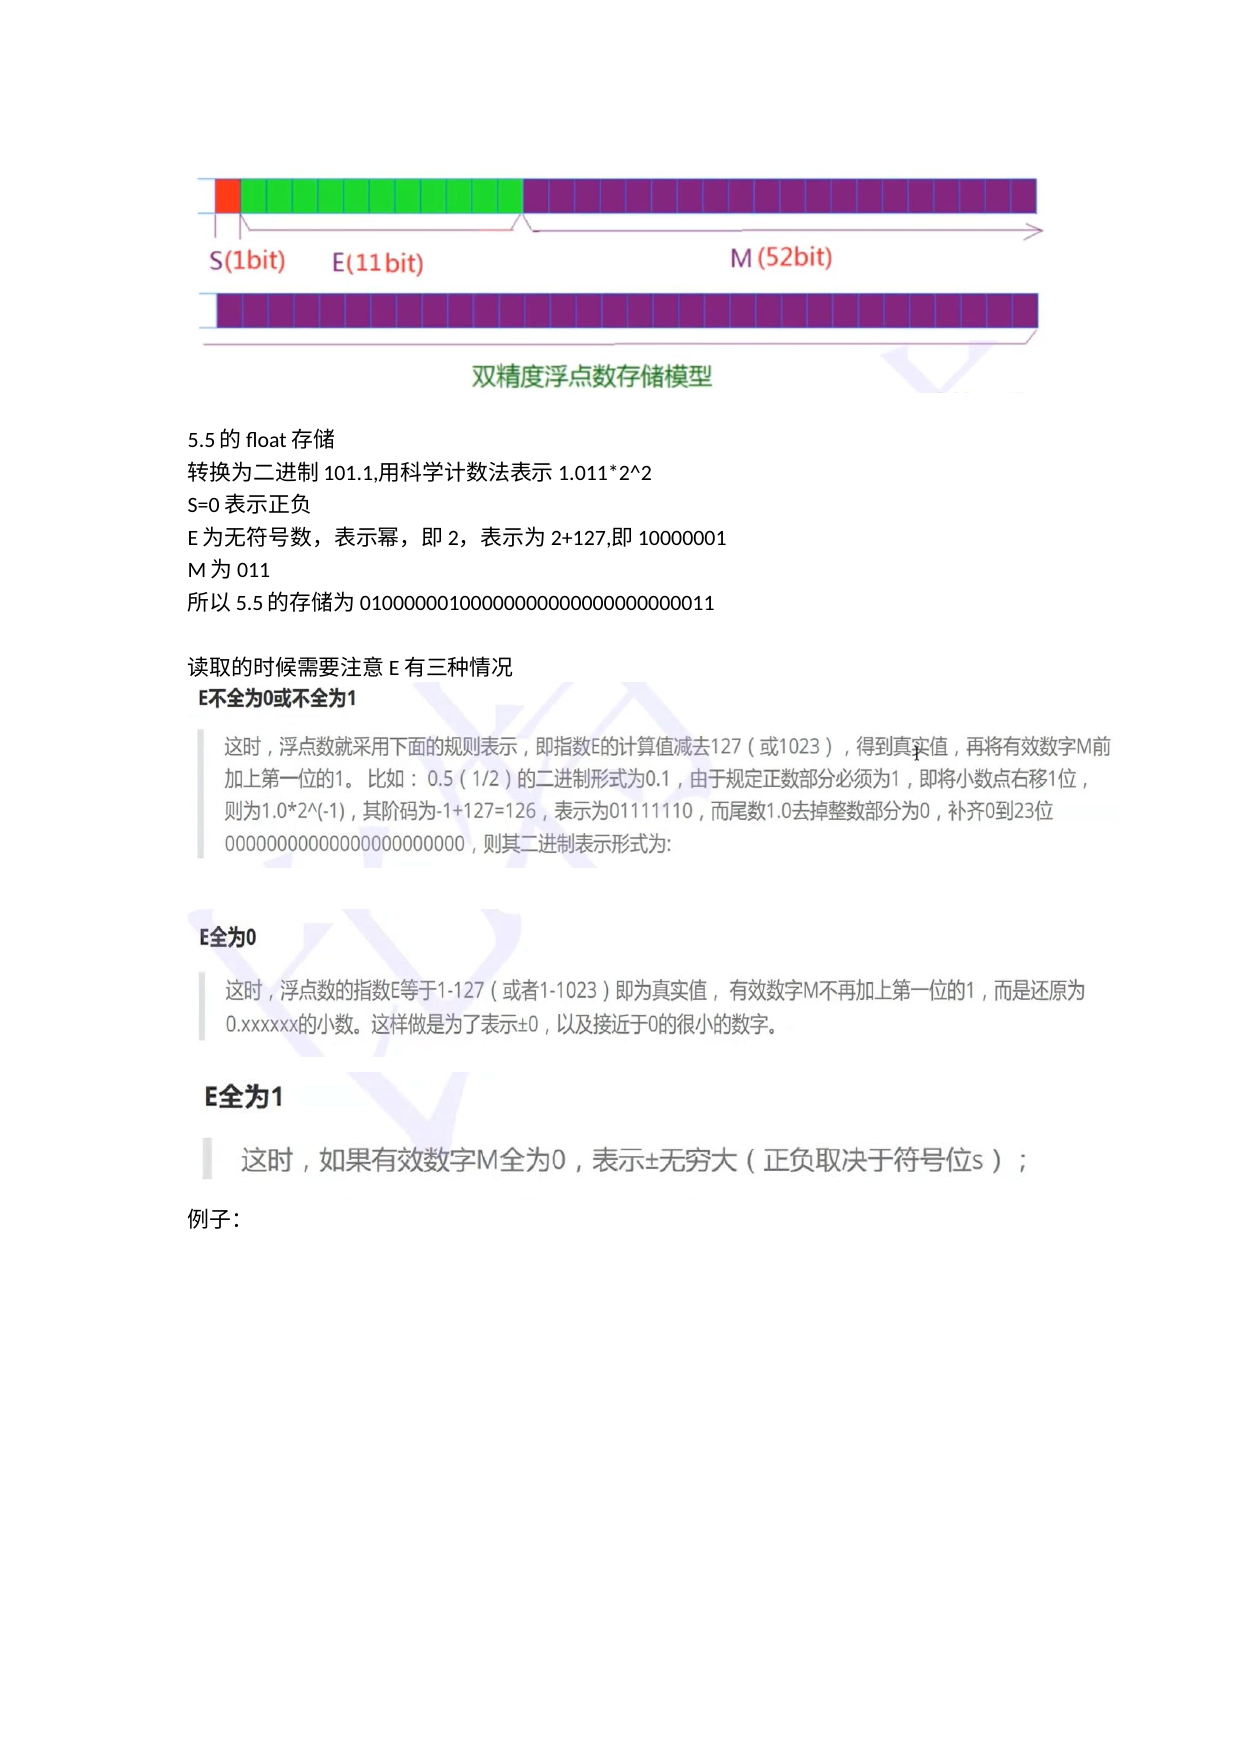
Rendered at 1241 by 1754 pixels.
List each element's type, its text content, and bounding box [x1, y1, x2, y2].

picture [187, 909, 1134, 1057]
text M为011 [187, 552, 1053, 584]
picture [187, 162, 1053, 393]
text 读取的时候需要注意E有三种情况 [187, 649, 1053, 682]
text 5.5的float存储 [187, 422, 1053, 454]
picture [187, 682, 1119, 868]
text 例子： [187, 1202, 1053, 1234]
text 转换为二进制101.1,用科学计数法表示1.011*2^2 [187, 454, 1053, 487]
text 所以5.5的存储为01000000100000000000000000000011 [187, 584, 1053, 617]
text E为无符号数，表示幂，即2，表示为2+127,即10000001 [187, 519, 1053, 552]
picture [187, 1072, 1053, 1200]
text S=0 表示正负 [187, 487, 1053, 519]
